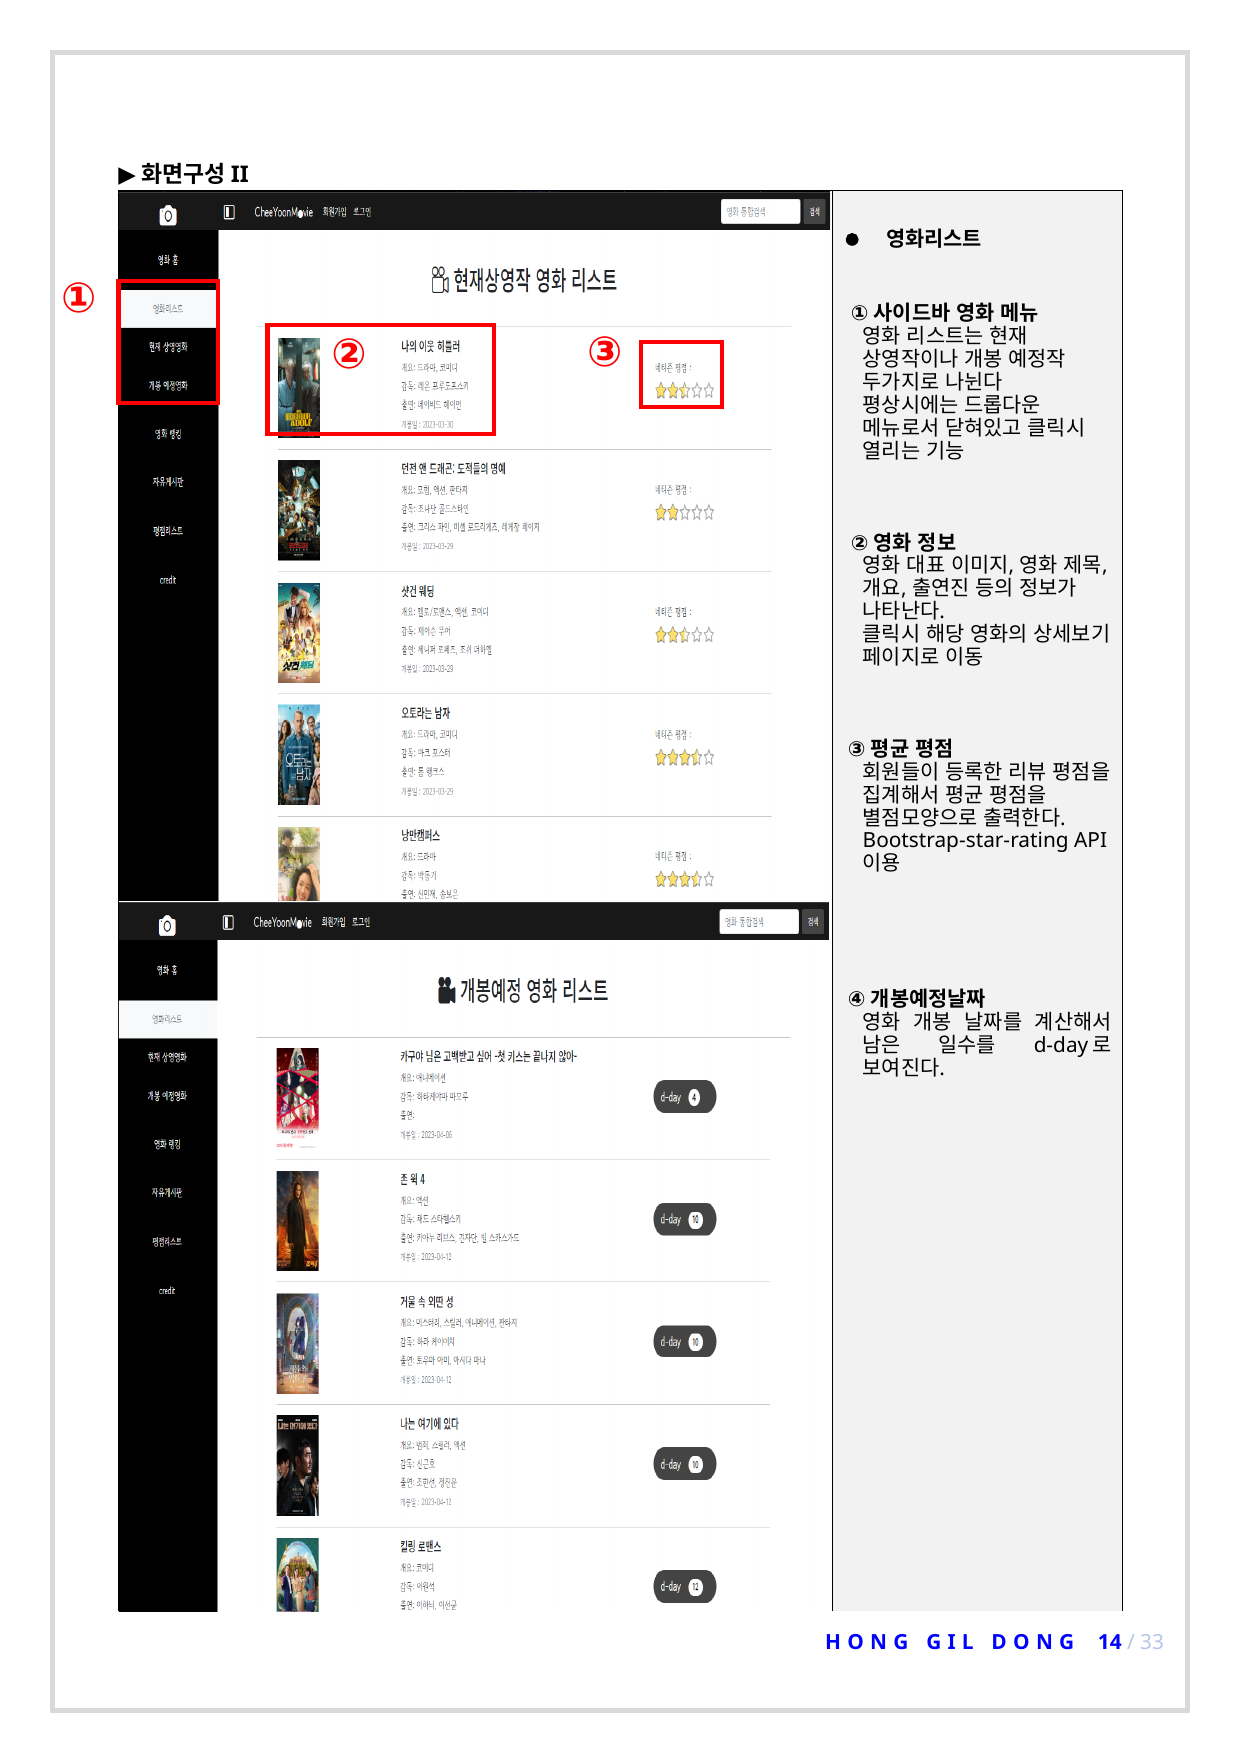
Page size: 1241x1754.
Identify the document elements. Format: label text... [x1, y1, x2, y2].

picture [118, 191, 831, 901]
picture [118, 902, 829, 1612]
table_header 영화리스트 ① 사이드바 영화 메뉴 영화 리스트는 현재 상영작이나 개봉 예정작 두가지로 나뉜다 평상시에는 드롭다운 메뉴로서 닫혀있고 클릭시 열리는 기능 ② 영화 정보 영화 대표 이미지, 영화 제목, 개요, 출연진 등의 정보가 나타난다. 클릭시 해당 영화의 상세보기 페이지로 이동 ③ 평균 평점 회원들이 등록한 리뷰 평점을 집계해서 평균 평점을 별점모양으로 출력한다. Bootstrap-star-rating API 이용 ④ 개봉예정날짜 영화 개봉 날짜를 계산해서 남은 일수를 d-day로 보여진다. [833, 191, 1122, 1611]
table_header [119, 191, 832, 1611]
text ▶ 화면구성II [118, 156, 1122, 189]
picture [121, 283, 216, 401]
